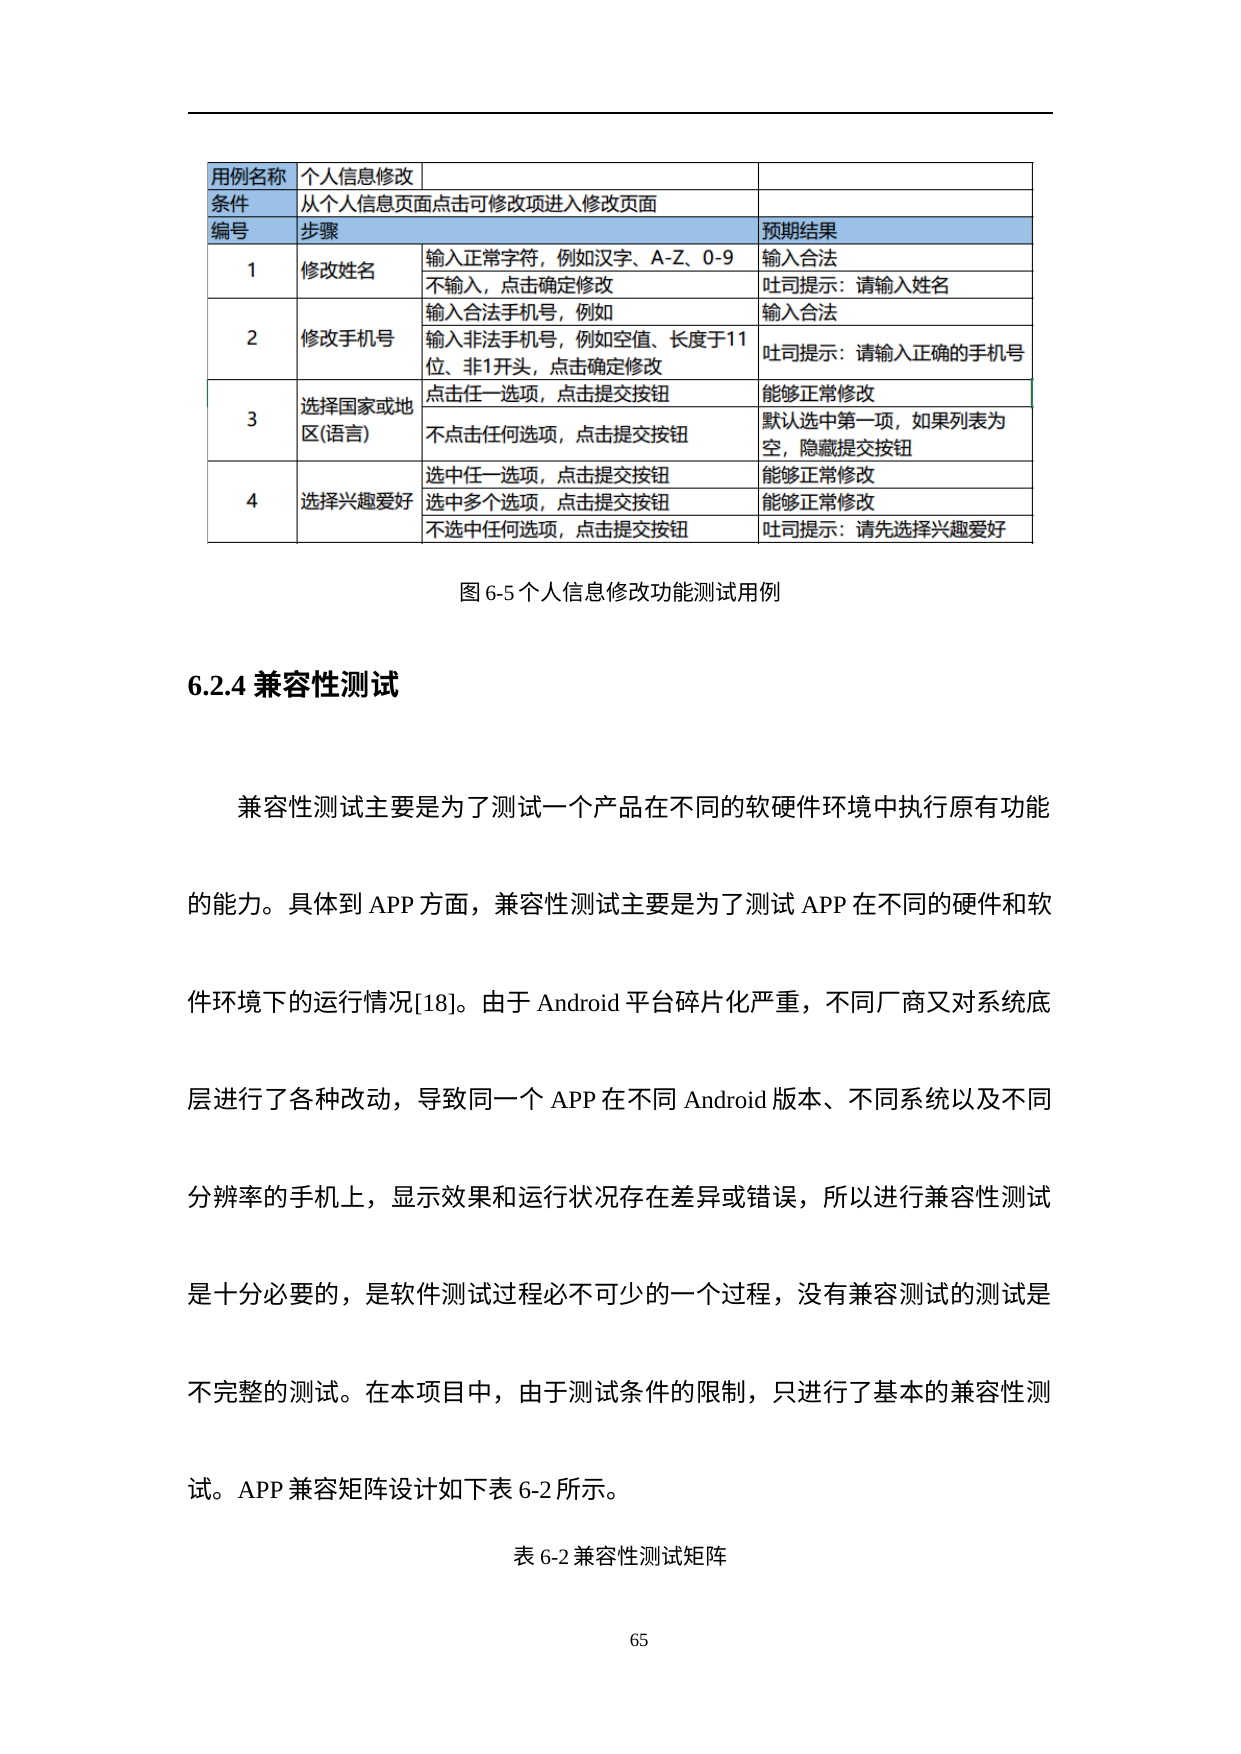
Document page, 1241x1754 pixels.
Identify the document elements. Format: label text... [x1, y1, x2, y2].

picture [206, 162, 1034, 544]
text 兼容性测试主要是为了测试一个产品在不同的软硬件环境中执行原有功能的能力。具体到APP方面，兼容性测试主要是为了测试APP在不同的硬件和软件环境下的运行情况[18]。由于Android平台碎片化严重，不同厂商又对系统底层进行了各种改动，导致同一个APP在不同Android版本、不同系统以及不同分辨率的手机上，显示效果和运行状况存在差异或错误，所以进行兼容性测试是十分必要的，是软件测试过程必不可少的一个过程，没有兼容测试的测试是不完整的测试。在本项目中，由于测试条件的限制，只进行了基本的兼容性测试。APP兼容矩阵设计如下表6-2所示。 [187, 773, 1053, 1520]
text 表6-2兼容性测试矩阵 [187, 1538, 1053, 1571]
text 图6-5个人信息修改功能测试用例 [187, 574, 1053, 607]
subtitle 6.2.4 兼容性测试 [187, 650, 1053, 715]
